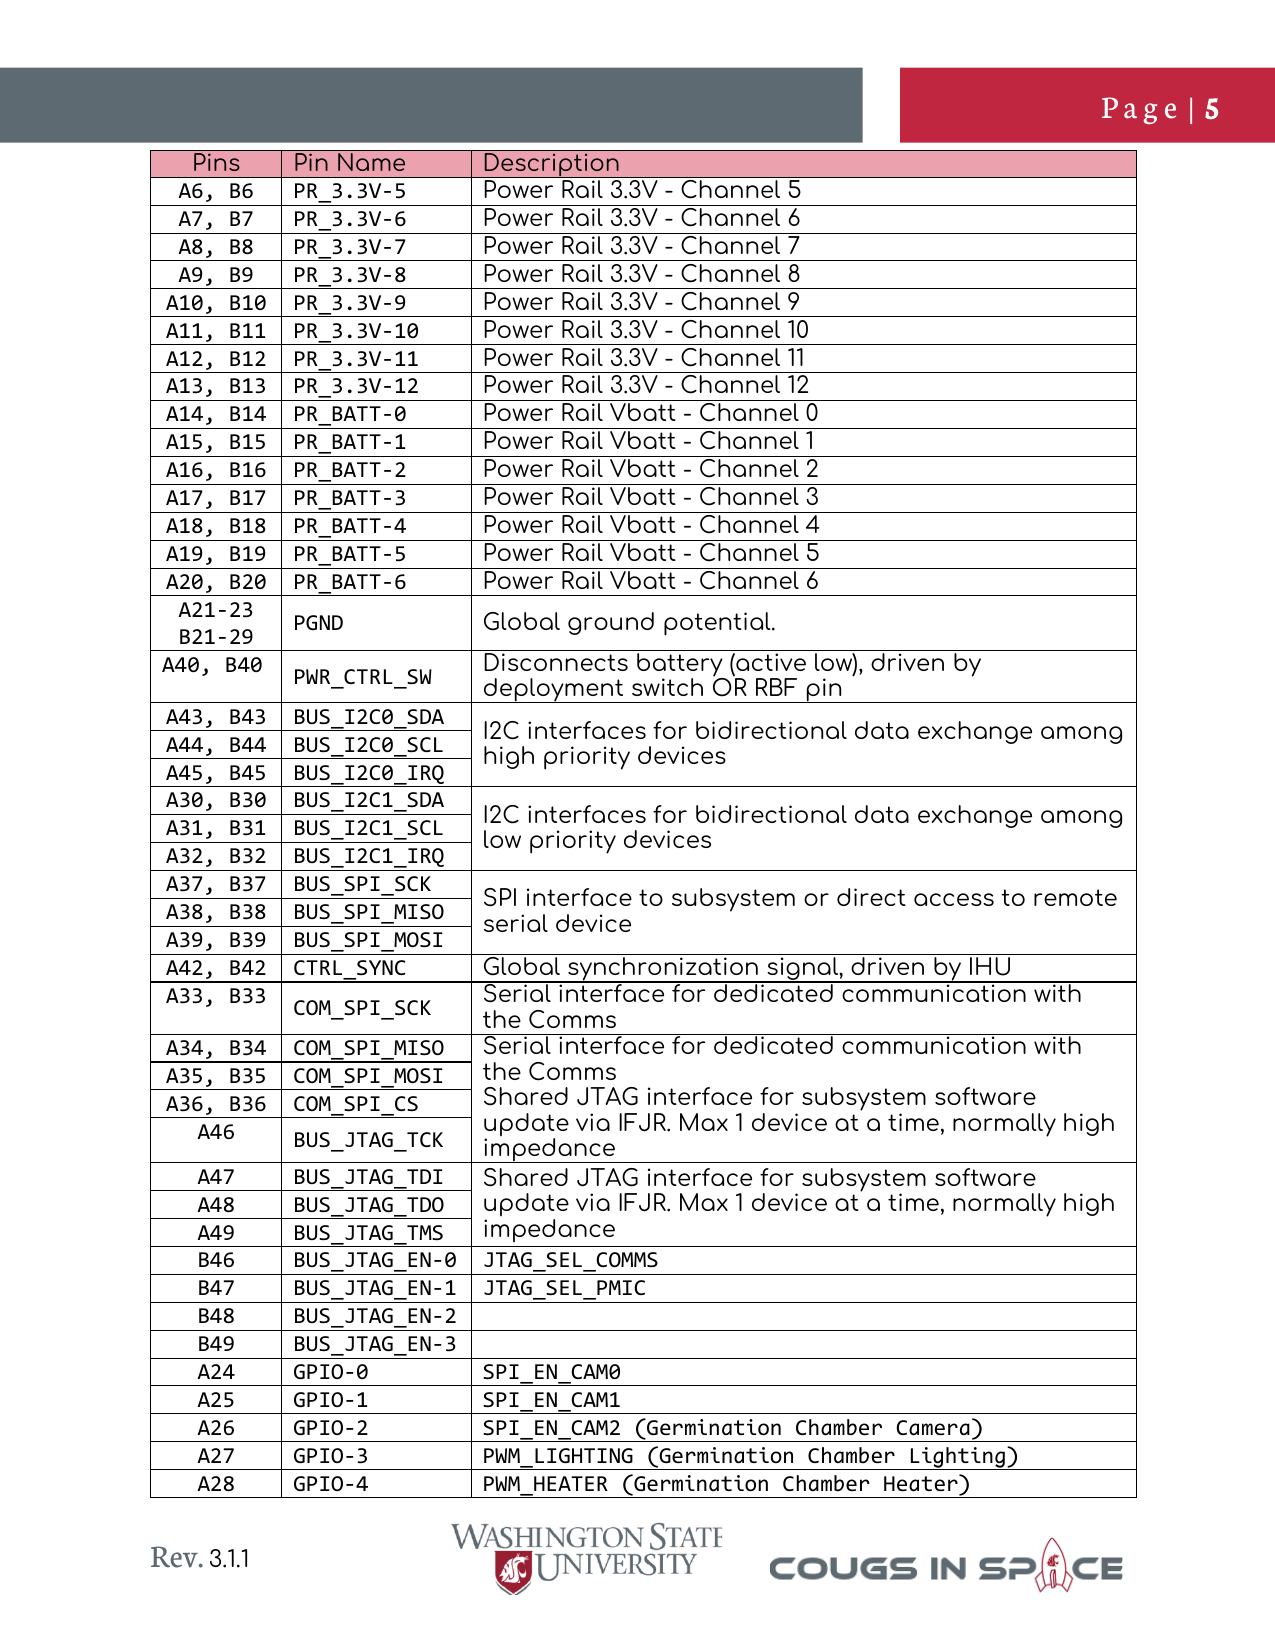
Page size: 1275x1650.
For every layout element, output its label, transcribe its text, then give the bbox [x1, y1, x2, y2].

table_cell A32, B32 [151, 843, 281, 870]
table_cell A26 [151, 1414, 281, 1441]
table_cell A16, B16 [151, 457, 281, 484]
table_cell GPIO-2 [282, 1414, 471, 1441]
table_cell PR_3.3V-11 [282, 345, 471, 372]
table_cell A7, B7 [151, 206, 281, 232]
table_cell PWM_LIGHTING (Germination Chamber Lighting) [472, 1442, 1136, 1469]
table_cell Power Rail 3.3V - Channel 10 [472, 317, 1136, 344]
table_cell PR_3.3V-12 [282, 373, 471, 400]
table_cell A44, B44 [151, 731, 281, 758]
table_cell B47 [151, 1275, 281, 1302]
table_cell A38, B38 [151, 899, 281, 926]
table_cell A24 [151, 1359, 281, 1385]
table_cell A40, B40 [151, 651, 281, 702]
table_cell PR_3.3V-9 [282, 289, 471, 316]
table_cell Power Rail Vbatt - Channel 4 [472, 513, 1136, 539]
table_cell A39, B39 [151, 927, 281, 953]
table_cell A9, B9 [151, 261, 281, 288]
table_cell [472, 1303, 1136, 1329]
table_cell PR_BATT-4 [282, 513, 471, 539]
table_cell COM_SPI_CS [282, 1090, 471, 1117]
table_cell BUS_I2C1_SCL [282, 815, 471, 842]
table_cell A20, B20 [151, 569, 281, 595]
table_cell Power Rail Vbatt - Channel 6 [472, 569, 1136, 595]
table_cell A15, B15 [151, 429, 281, 456]
table_cell A48 [151, 1191, 281, 1218]
table_cell BUS_JTAG_EN-1 [282, 1275, 471, 1302]
table_cell GPIO-0 [282, 1359, 471, 1385]
table_cell PR_BATT-1 [282, 429, 471, 456]
table_cell A34, B34 [151, 1035, 281, 1061]
table_cell A8, B8 [151, 234, 281, 260]
table_cell BUS_JTAG_TDO [282, 1191, 471, 1218]
table_cell A19, B19 [151, 541, 281, 567]
table_cell PR_BATT-0 [282, 401, 471, 428]
table_cell PWR_CTRL_SW [282, 651, 471, 702]
table_cell A12, B12 [151, 345, 281, 372]
table_cell JTAG_SEL_PMIC [472, 1275, 1136, 1302]
table_cell PR_BATT-6 [282, 569, 471, 595]
table_cell Power Rail 3.3V - Channel 6 [472, 206, 1136, 232]
table_cell A11, B11 [151, 317, 281, 344]
table_cell PR_BATT-3 [282, 485, 471, 512]
table_cell A43, B43 [151, 703, 281, 730]
table_cell BUS_JTAG_TMS [282, 1219, 471, 1246]
table_cell BUS_I2C0_IRQ [282, 759, 471, 786]
table_cell SPI_EN_CAM1 [472, 1386, 1136, 1413]
table_cell PGND [282, 596, 471, 650]
table_cell A21-23 B21-29 [151, 596, 281, 650]
picture [450, 1522, 723, 1595]
table_cell Disconnects battery (active low), driven by deployment switch OR RBF pin [472, 651, 1136, 702]
table_cell Serial interface for dedicated communication with the Comms Shared JTAG interface for subsystem software update via IFJR. Max 1 device at a time, normally high impedance [472, 1035, 1136, 1162]
table_cell BUS_I2C0_SDA [282, 703, 471, 730]
table_cell PR_3.3V-5 [282, 178, 471, 204]
table_cell CTRL_SYNC [282, 955, 471, 981]
table_cell BUS_JTAG_EN-0 [282, 1247, 471, 1274]
table_cell Shared JTAG interface for subsystem software update via IFJR. Max 1 device at a time, normally high impedance [472, 1163, 1136, 1246]
table_cell Power Rail 3.3V - Channel 7 [472, 234, 1136, 260]
table_cell A6, B6 [151, 178, 281, 204]
table_cell B48 [151, 1303, 281, 1329]
table_cell [472, 1331, 1136, 1357]
table_cell PWM_HEATER (Germination Chamber Heater) [472, 1470, 1136, 1497]
table_cell BUS_JTAG_TDI [282, 1163, 471, 1190]
table_cell Power Rail Vbatt - Channel 3 [472, 485, 1136, 512]
table_header Description [472, 151, 1136, 177]
table_cell B49 [151, 1331, 281, 1357]
table_cell A35, B35 [151, 1063, 281, 1089]
picture [769, 1537, 1123, 1594]
table_cell A46 [151, 1118, 281, 1162]
table_cell GPIO-1 [282, 1386, 471, 1413]
table_cell BUS_JTAG_TCK [282, 1118, 471, 1162]
table_cell SPI_EN_CAM0 [472, 1359, 1136, 1385]
table_cell GPIO-3 [282, 1442, 471, 1469]
table_cell I2C interfaces for bidirectional data exchange among high priority devices [472, 703, 1136, 786]
table_cell I2C interfaces for bidirectional data exchange among low priority devices [472, 787, 1136, 870]
table_cell A13, B13 [151, 373, 281, 400]
table_cell PR_3.3V-8 [282, 261, 471, 288]
table_cell A33, B33 [151, 983, 281, 1033]
table_cell BUS_JTAG_EN-3 [282, 1331, 471, 1357]
table_cell BUS_SPI_SCK [282, 871, 471, 898]
table_cell COM_SPI_MOSI [282, 1063, 471, 1089]
table_cell BUS_I2C0_SCL [282, 731, 471, 758]
table_cell Power Rail Vbatt - Channel 0 [472, 401, 1136, 428]
table_cell COM_SPI_MISO [282, 1035, 471, 1061]
table_cell PR_3.3V-10 [282, 317, 471, 344]
table_cell BUS_JTAG_EN-2 [282, 1303, 471, 1329]
table_cell A10, B10 [151, 289, 281, 316]
table_cell Serial interface for dedicated communication with the Comms [472, 983, 1136, 1033]
table_cell A47 [151, 1163, 281, 1190]
table_cell Global ground potential. [472, 596, 1136, 650]
table_cell A31, B31 [151, 815, 281, 842]
table_cell A49 [151, 1219, 281, 1246]
table_cell BUS_I2C1_IRQ [282, 843, 471, 870]
table_cell Power Rail 3.3V - Channel 5 [472, 178, 1136, 204]
table_cell A42, B42 [151, 955, 281, 981]
table_cell GPIO-4 [282, 1470, 471, 1497]
table_cell A45, B45 [151, 759, 281, 786]
table_cell A18, B18 [151, 513, 281, 539]
table_cell Power Rail Vbatt - Channel 5 [472, 541, 1136, 567]
table_cell A28 [151, 1470, 281, 1497]
table_cell Power Rail Vbatt - Channel 2 [472, 457, 1136, 484]
table_cell COM_SPI_SCK [282, 983, 471, 1033]
table_cell A17, B17 [151, 485, 281, 512]
table_cell SPI interface to subsystem or direct access to remote serial device [472, 871, 1136, 953]
table_header Pin Name [282, 151, 471, 177]
table_cell PR_3.3V-6 [282, 206, 471, 232]
table_cell Global synchronization signal, driven by IHU [472, 955, 1136, 981]
table_cell BUS_SPI_MOSI [282, 927, 471, 953]
table_cell PR_3.3V-7 [282, 234, 471, 260]
table_cell Power Rail Vbatt - Channel 1 [472, 429, 1136, 456]
table_cell BUS_SPI_MISO [282, 899, 471, 926]
table_header Pins [151, 151, 281, 177]
table_cell BUS_I2C1_SDA [282, 787, 471, 814]
table_cell A14, B14 [151, 401, 281, 428]
table_cell B46 [151, 1247, 281, 1274]
table_cell A30, B30 [151, 787, 281, 814]
table_cell Power Rail 3.3V - Channel 11 [472, 345, 1136, 372]
table_cell A36, B36 [151, 1090, 281, 1117]
table_cell A27 [151, 1442, 281, 1469]
table_cell SPI_EN_CAM2 (Germination Chamber Camera) [472, 1414, 1136, 1441]
table_cell A25 [151, 1386, 281, 1413]
table_cell A37, B37 [151, 871, 281, 898]
table_cell Power Rail 3.3V - Channel 9 [472, 289, 1136, 316]
table_cell JTAG_SEL_COMMS [472, 1247, 1136, 1274]
table_cell Power Rail 3.3V - Channel 8 [472, 261, 1136, 288]
table_cell Power Rail 3.3V - Channel 12 [472, 373, 1136, 400]
table_cell PR_BATT-5 [282, 541, 471, 567]
table_cell PR_BATT-2 [282, 457, 471, 484]
